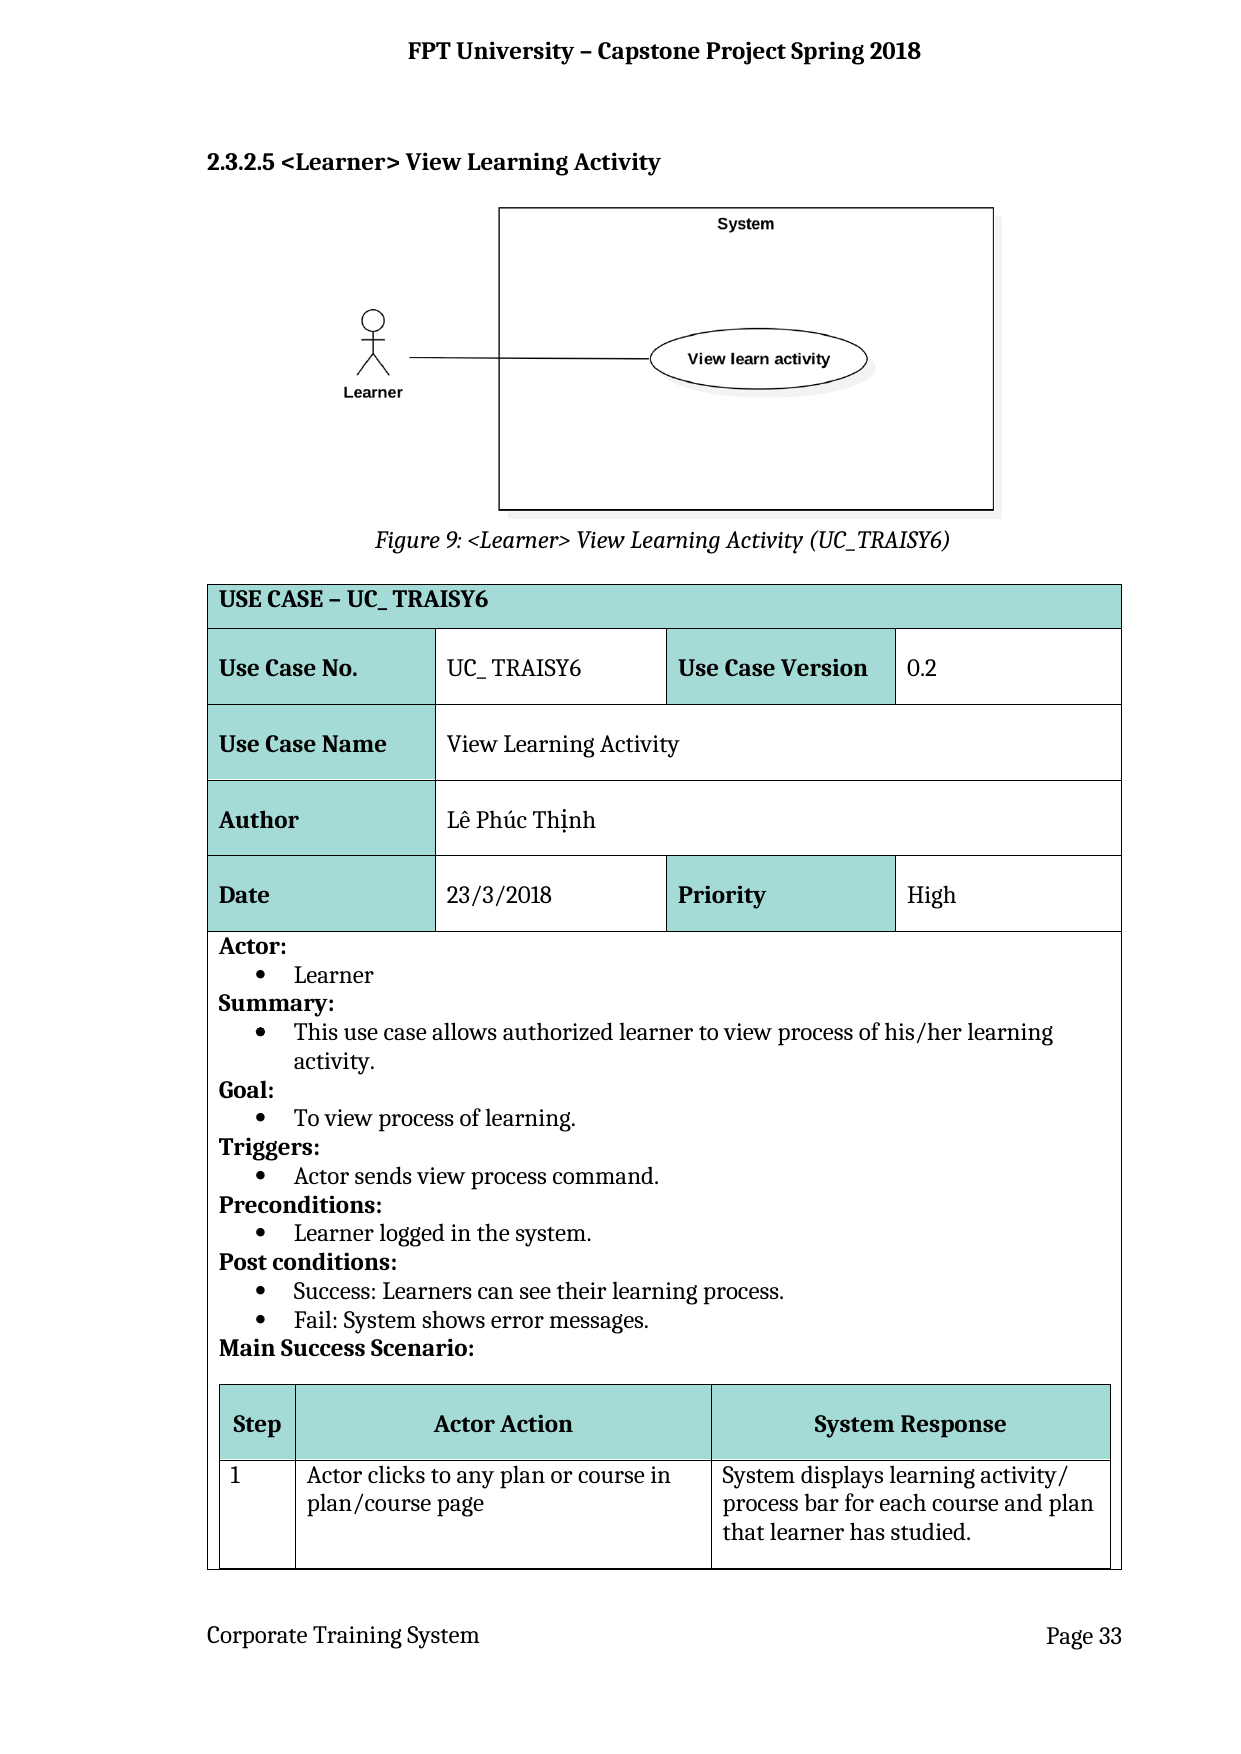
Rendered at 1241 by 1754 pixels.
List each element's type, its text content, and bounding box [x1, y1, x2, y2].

table_cell Use Case Name [208, 705, 435, 779]
table_cell Author [208, 781, 435, 855]
table_cell View Learning Activity [436, 705, 1121, 779]
table_cell Lê Phúc Thịnh [436, 781, 1121, 855]
table_cell UC_ TRAISY6 [436, 629, 666, 704]
table_header USE CASE – UC_ TRAISY6 [208, 585, 1121, 628]
table_cell Priority [667, 856, 895, 931]
text 2.3.2.5 <Learner> View Learning Activity [207, 148, 1122, 176]
picture [321, 191, 1008, 526]
table_cell Use Case Version [667, 629, 895, 704]
table_cell High [896, 856, 1121, 931]
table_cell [208, 932, 1121, 1569]
table_cell Date [208, 856, 435, 931]
table_cell Use Case No. [208, 629, 435, 704]
table_cell 0.2 [896, 629, 1121, 704]
text Figure 9: <Learner> View Learning Activity (UC_TRAISY6) [207, 526, 1122, 555]
table_cell 23/3/2018 [436, 856, 666, 931]
